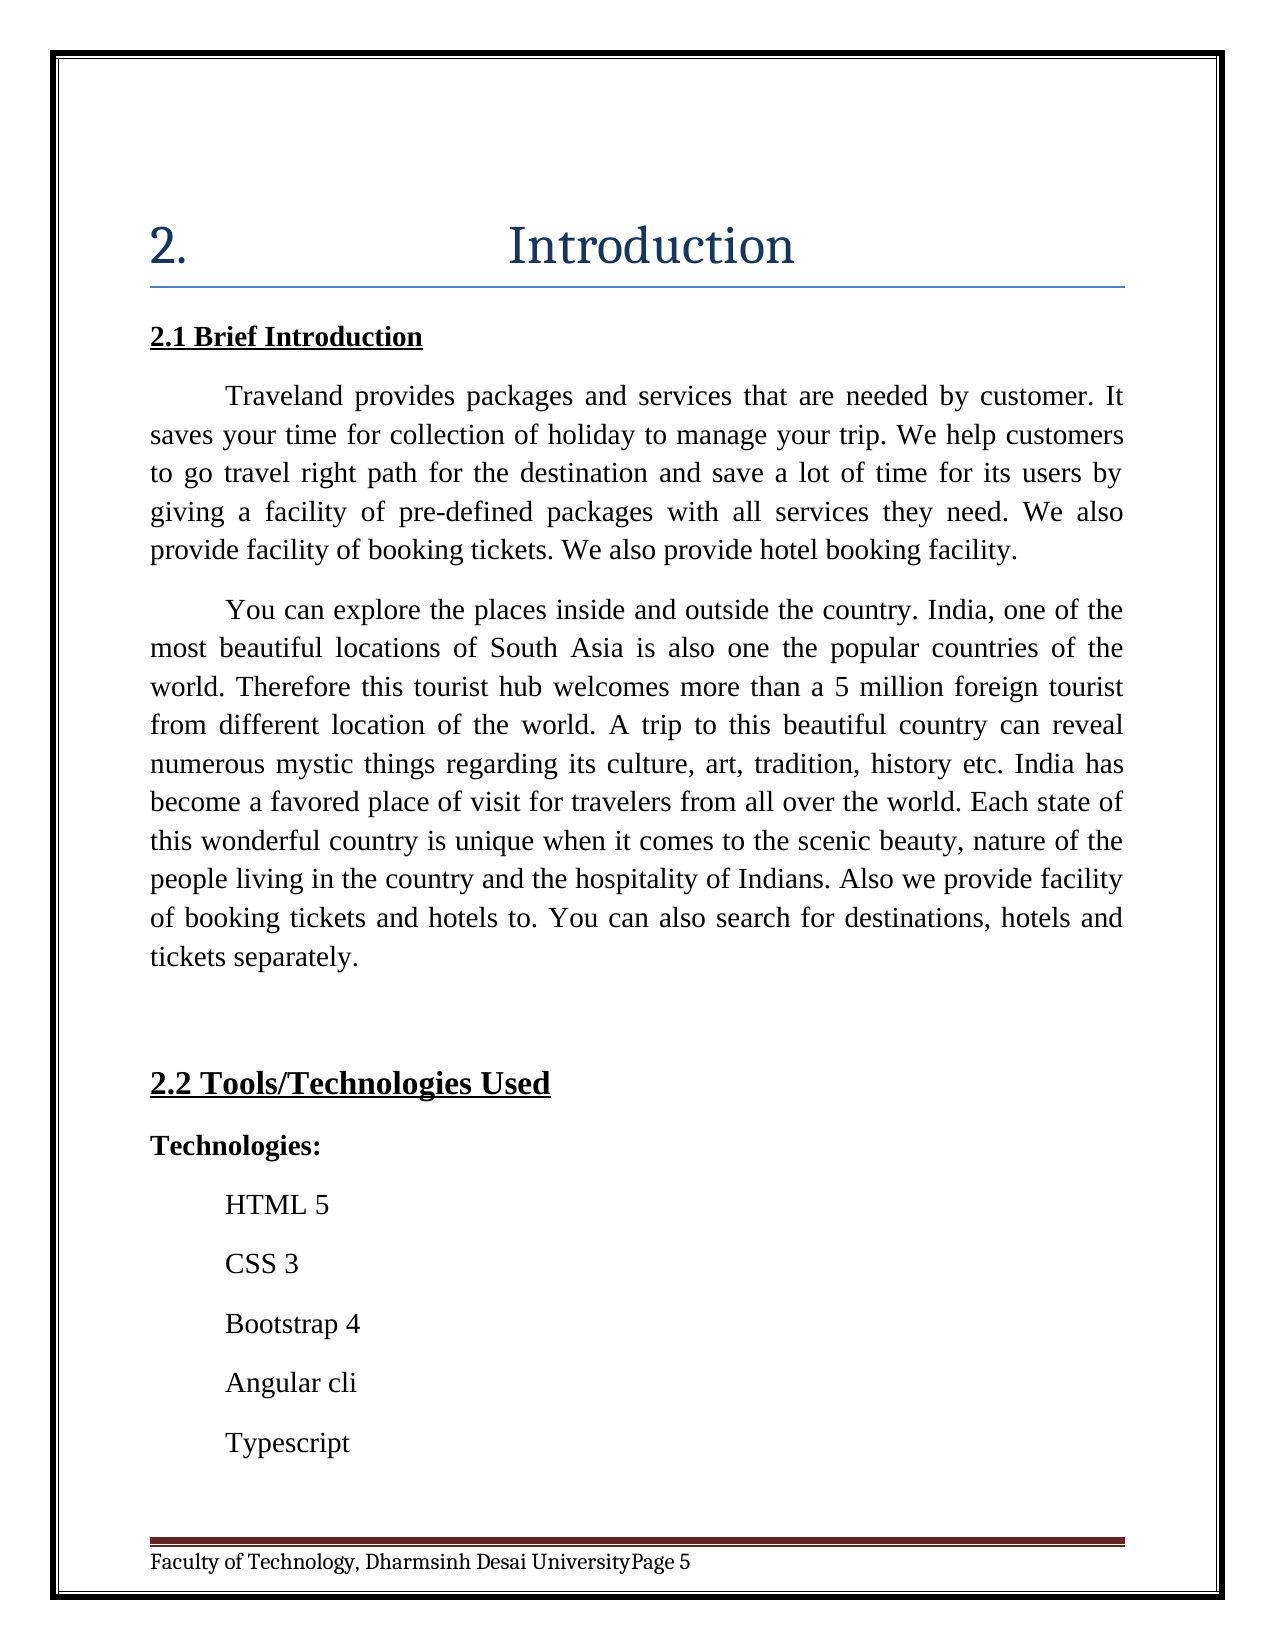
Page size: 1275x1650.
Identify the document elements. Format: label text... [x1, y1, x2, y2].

text CSS 3 [150, 1247, 1125, 1280]
text 2.1 Brief Introduction [150, 319, 1125, 352]
text HTML 5 [150, 1187, 1125, 1221]
text Angular cli [150, 1365, 1125, 1399]
title 2. Introduction [150, 215, 1125, 286]
text Traveland provides packages and services that are needed by customer. It saves your time for collection of holiday to manage your trip. We help customers to go travel right path for the destination and save a lot of time for its users by giving a facility of pre-defined packages with all services they need. We also provide facility of booking tickets. We also provide hotel booking facility. [150, 378, 1125, 566]
text 2.2 Tools/Technologies Used [150, 1063, 1125, 1101]
text Technologies: [150, 1128, 1125, 1161]
text Bootstrap 4 [150, 1306, 1125, 1339]
text You can explore the places inside and outside the country. India, one of the most beautiful locations of South Asia is also one the popular countries of the world. Therefore this tourist hub welcomes more than a 5 million foreign tourist from different location of the world. A trip to this beautiful country can reveal numerous mystic things regarding its culture, art, tradition, history etc. India has become a favored place of visit for travelers from all over the world. Each state of this wonderful country is unique when it comes to the scenic beauty, nature of the people living in the country and the hospitality of Indians. Also we provide facility of booking tickets and hotels to. You can also search for destinations, hotels and tickets separately. [150, 592, 1125, 972]
text Typescript [150, 1425, 1125, 1458]
